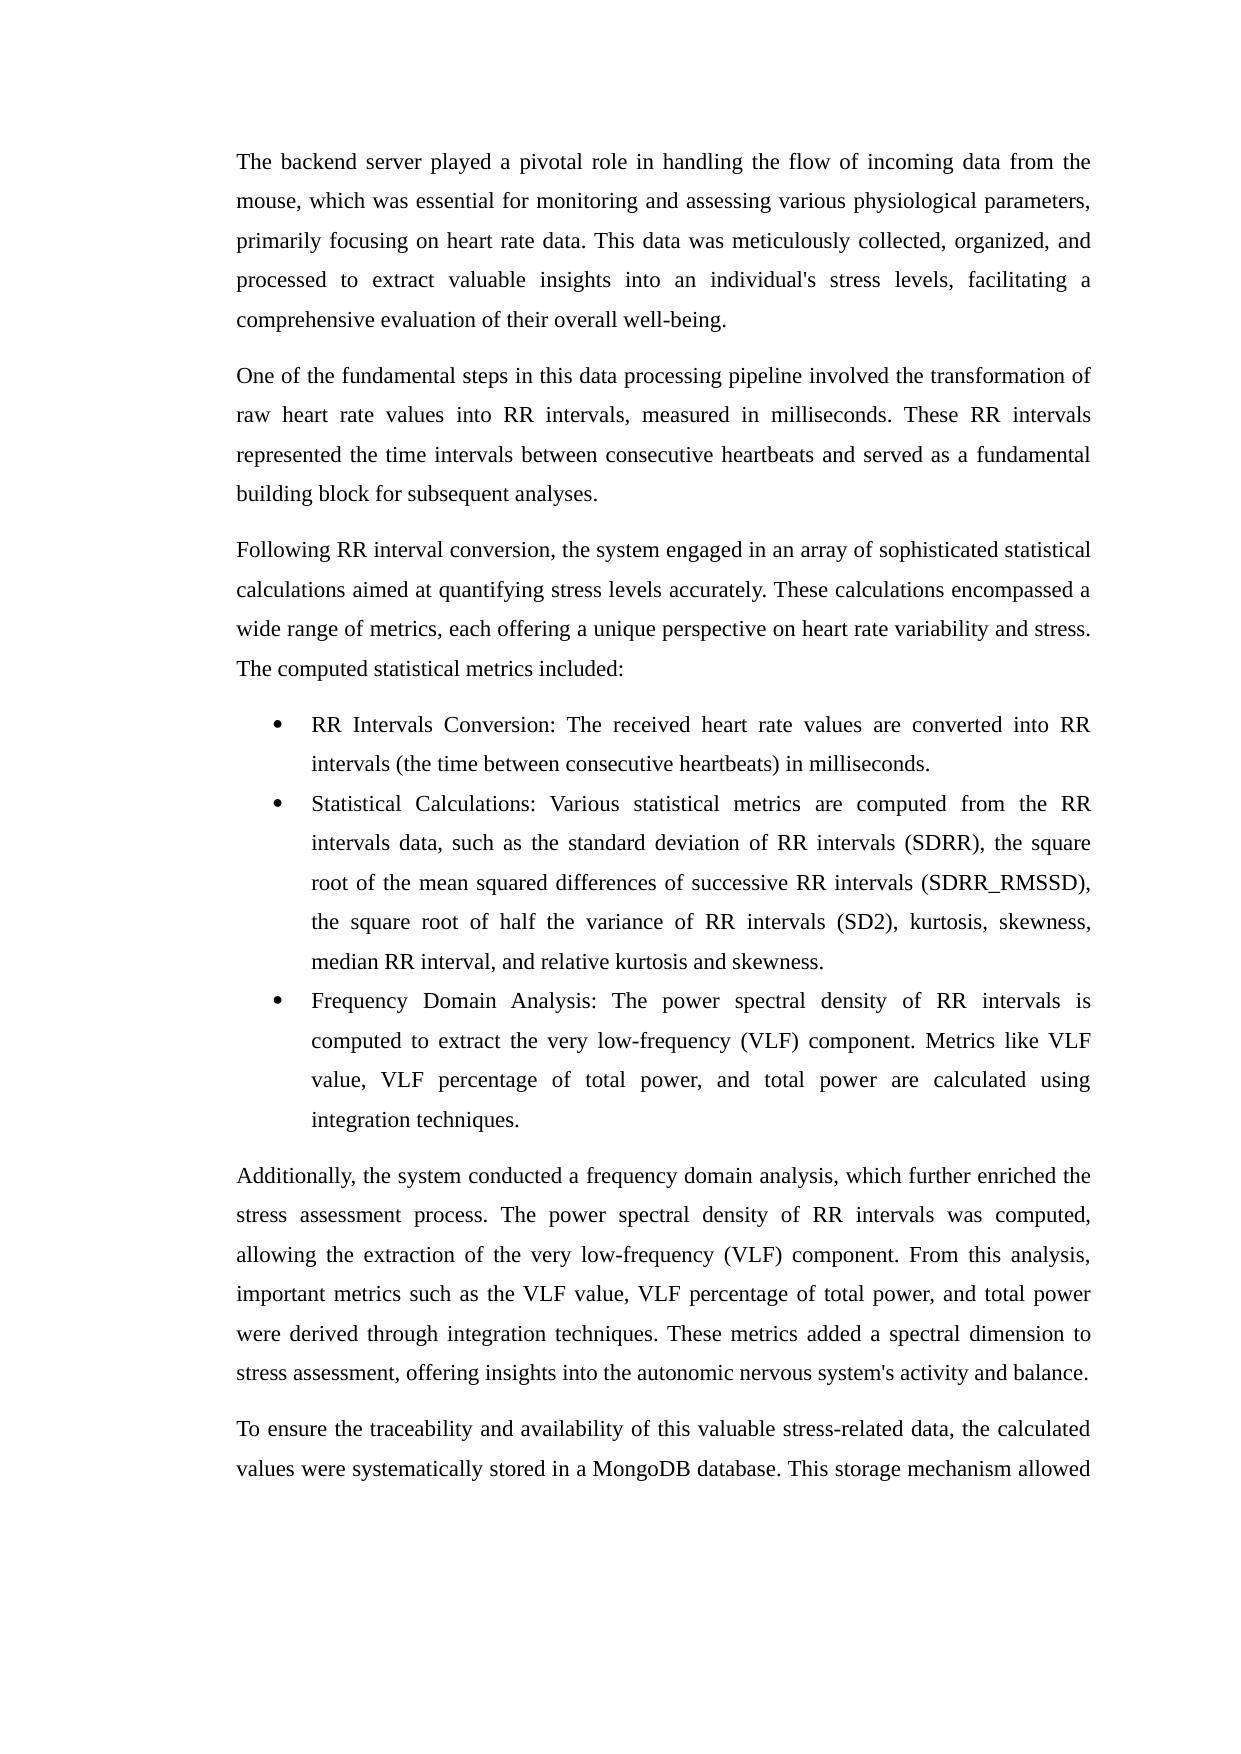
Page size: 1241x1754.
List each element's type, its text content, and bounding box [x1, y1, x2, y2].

list Frequency Domain Analysis: The power spectral density of RR intervals is computed to extract the very low-frequency (VLF) component. Metrics like VLF value, VLF percentage of total power, and total power are calculated using integration techniques. [274, 1131, 1092, 1275]
text Following RR interval conversion, the system engaged in an array of sophisticated statistical calculations aimed at quantifying stress levels accurately. These calculations encompassed a wide range of metrics, each offering a unique perspective on heart rate variability and stress. The computed statistical metrics included: [236, 680, 1092, 824]
list RR Intervals Conversion: The received heart rate values are converted into RR intervals (the time between consecutive heartbeats) in milliseconds. [274, 854, 1092, 920]
text The backend server played a pivotal role in handling the flow of incoming data from the mouse, which was essential for monitoring and assessing various physiological parameters, primarily focusing on heart rate data. This data was meticulously collected, organized, and processed to extract valuable insights into an individual's stress levels, facilitating a comprehensive evaluation of their overall well-being. [236, 291, 1092, 475]
subtitle 2.1.2.0 Backend Processing and Storage [236, 243, 1092, 272]
text One of the fundamental steps in this data processing pipeline involved the transformation of raw heart rate values into RR intervals, measured in milliseconds. These RR intervals represented the time intervals between consecutive heartbeats and served as a fundamental building block for subsequent analyses. [236, 505, 1092, 650]
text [236, 1305, 1092, 1450]
list Statistical Calculations: Various statistical metrics are computed from the RR intervals data, such as the standard deviation of RR intervals (SDRR), the square root of the mean squared differences of successive RR intervals (SDRR_RMSSD), the square root of half the variance of RR intervals (SD2), kurtosis, skewness, median RR interval, and relative kurtosis and skewness. [274, 933, 1092, 1117]
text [236, 148, 1092, 213]
